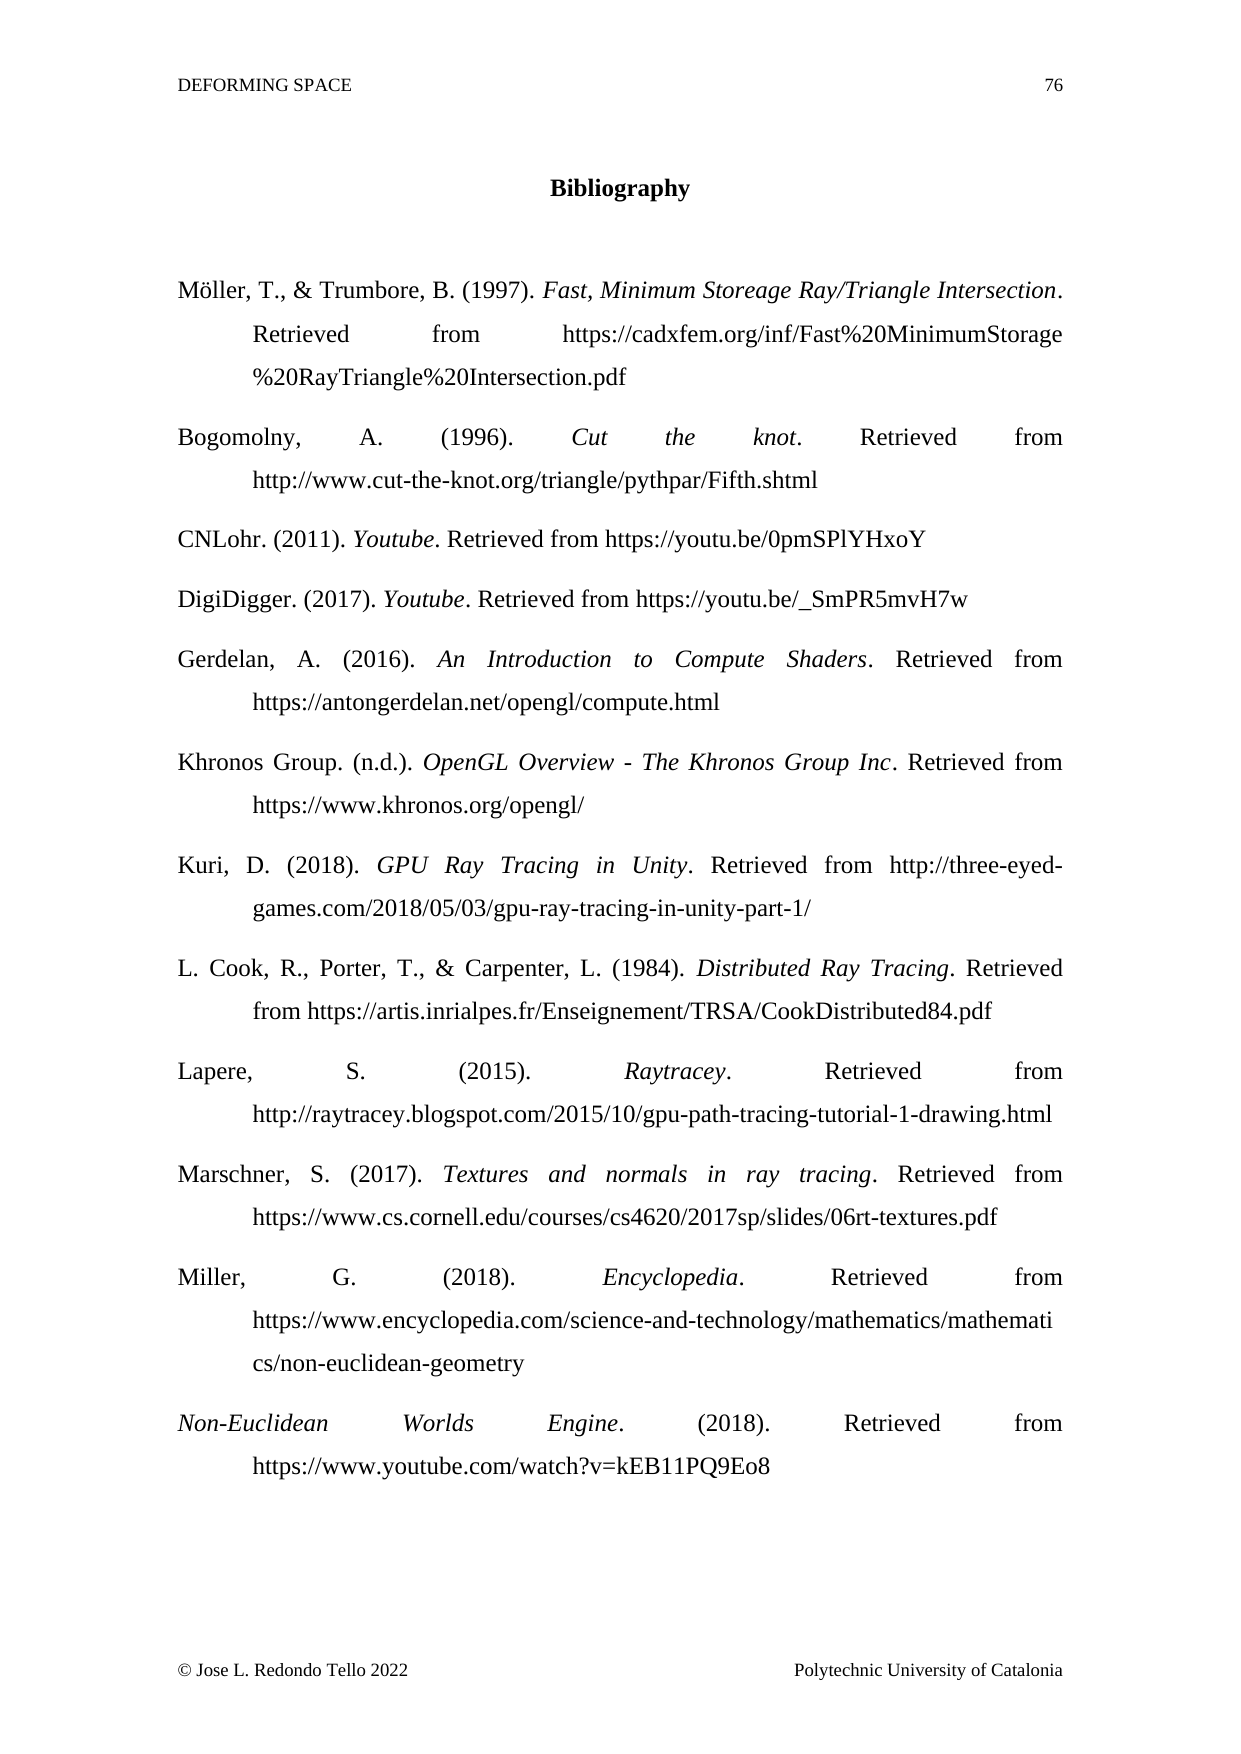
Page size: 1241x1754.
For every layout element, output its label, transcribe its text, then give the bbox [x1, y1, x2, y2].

subtitle Bibliography [177, 173, 1063, 201]
